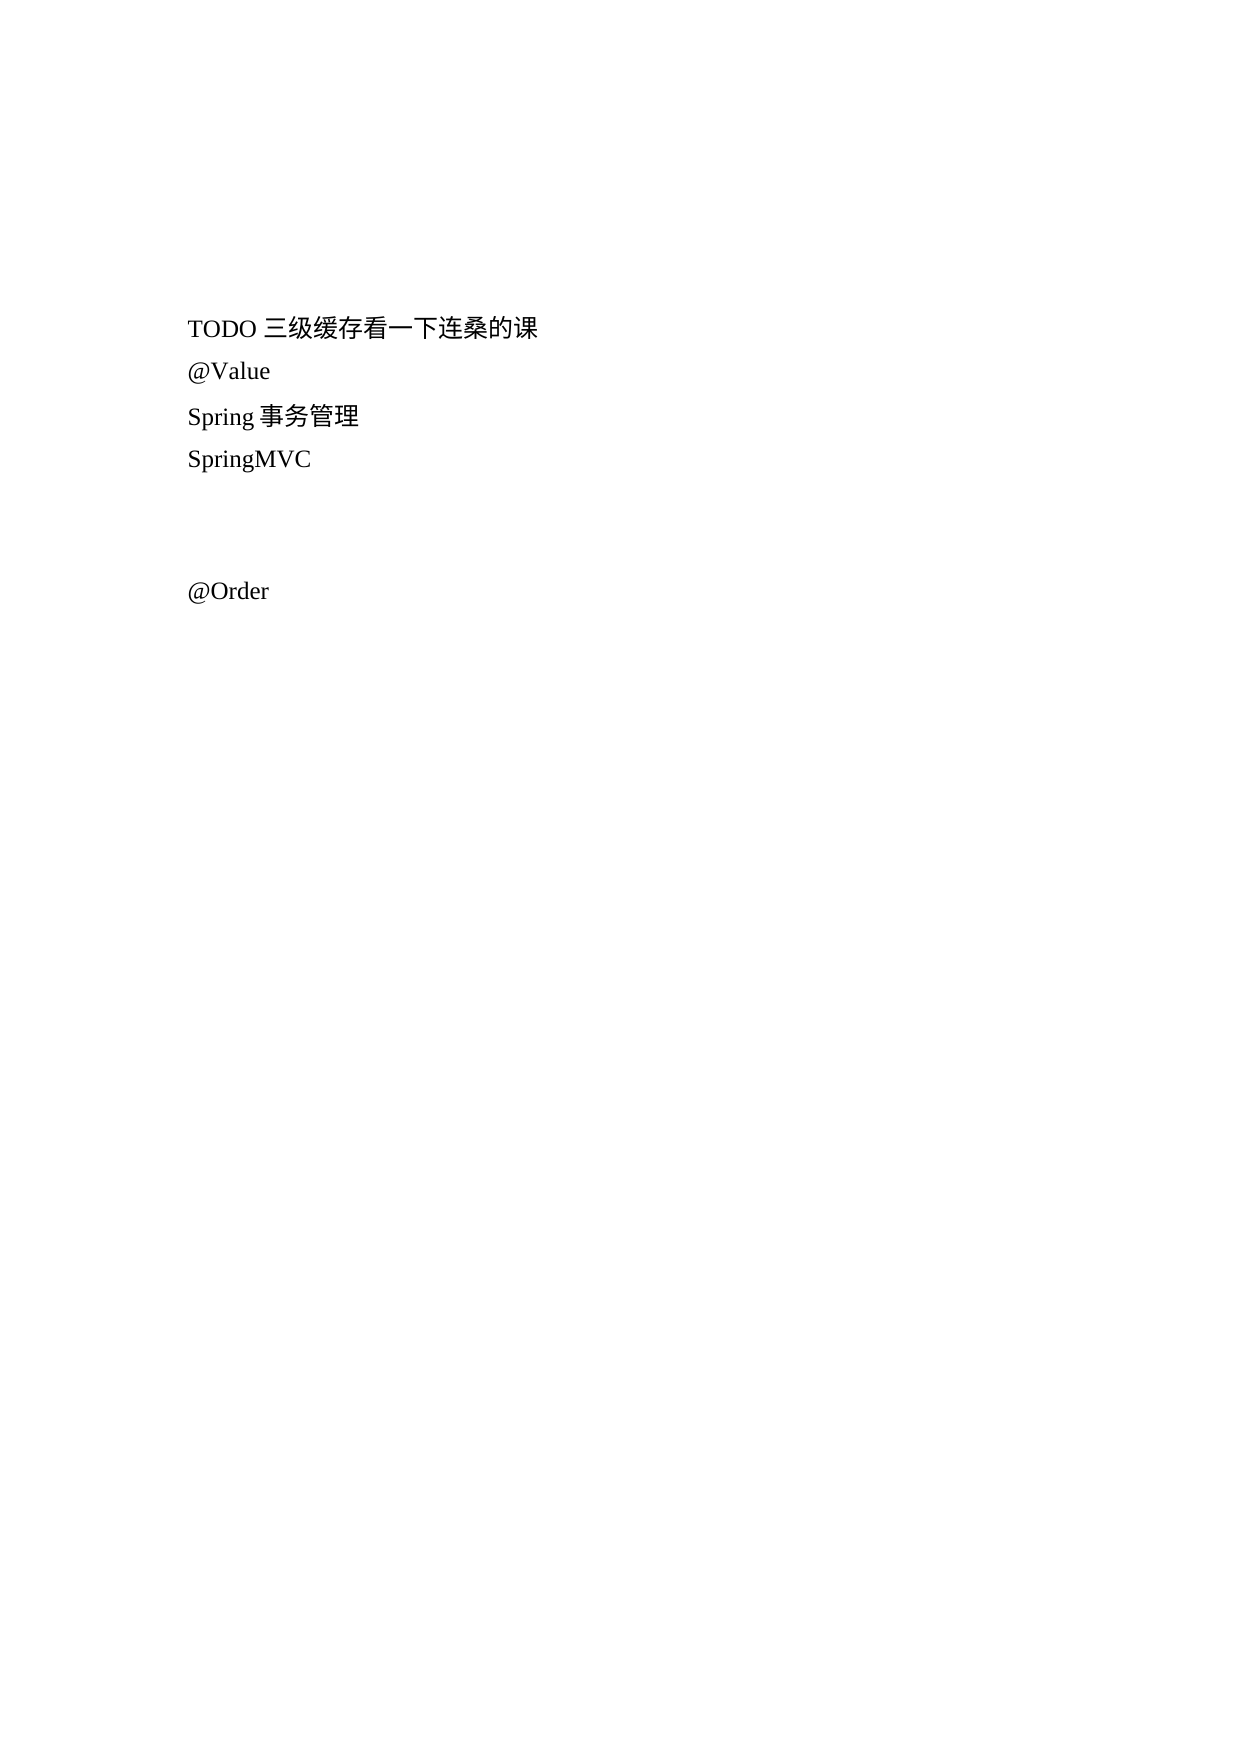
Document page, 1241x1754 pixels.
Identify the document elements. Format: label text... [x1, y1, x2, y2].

text SpringMVC [187, 436, 1053, 524]
text Spring事务管理 [187, 392, 1053, 436]
text TODO 三级缓存看一下连桑的课 [187, 304, 1053, 348]
text @Order [187, 568, 1053, 613]
text @Value [187, 348, 1053, 392]
